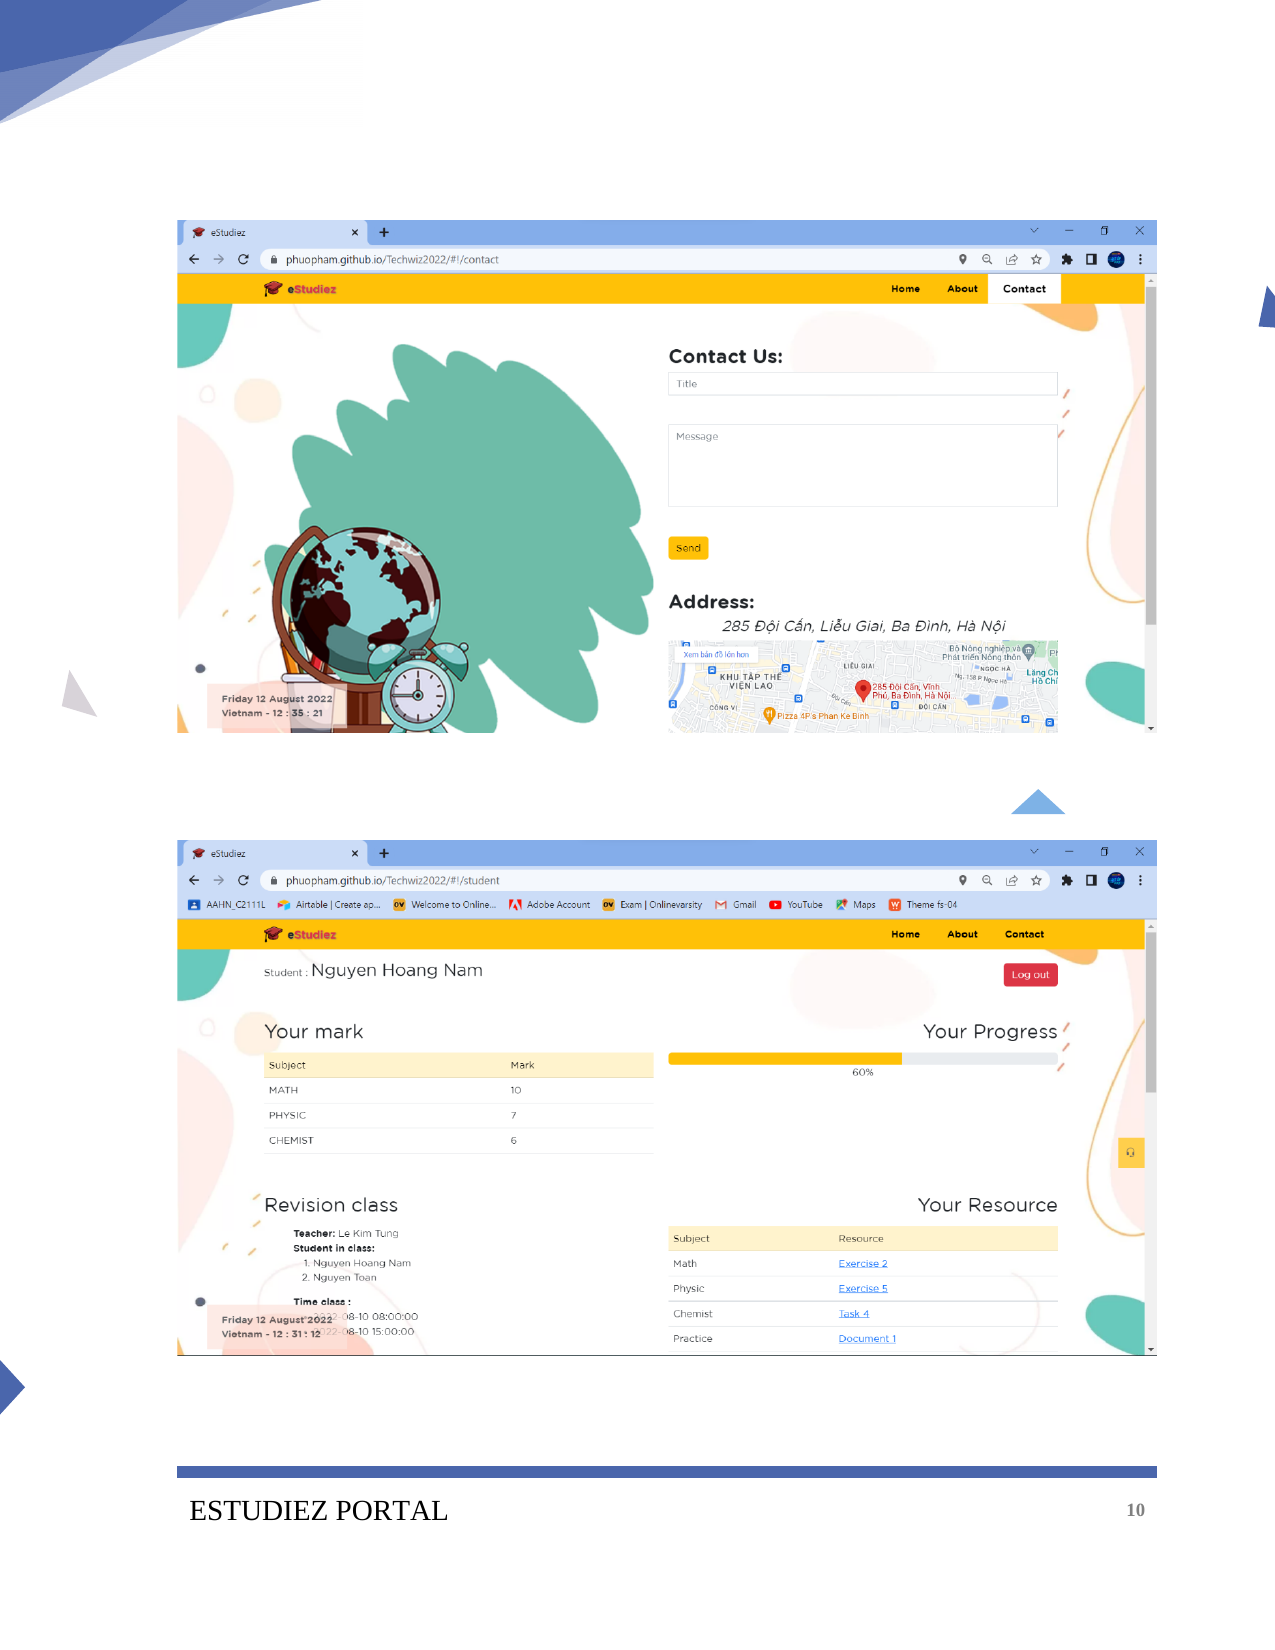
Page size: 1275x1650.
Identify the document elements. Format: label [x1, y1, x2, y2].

picture [0, 0, 364, 127]
picture [177, 840, 1157, 1356]
picture [177, 220, 1157, 733]
